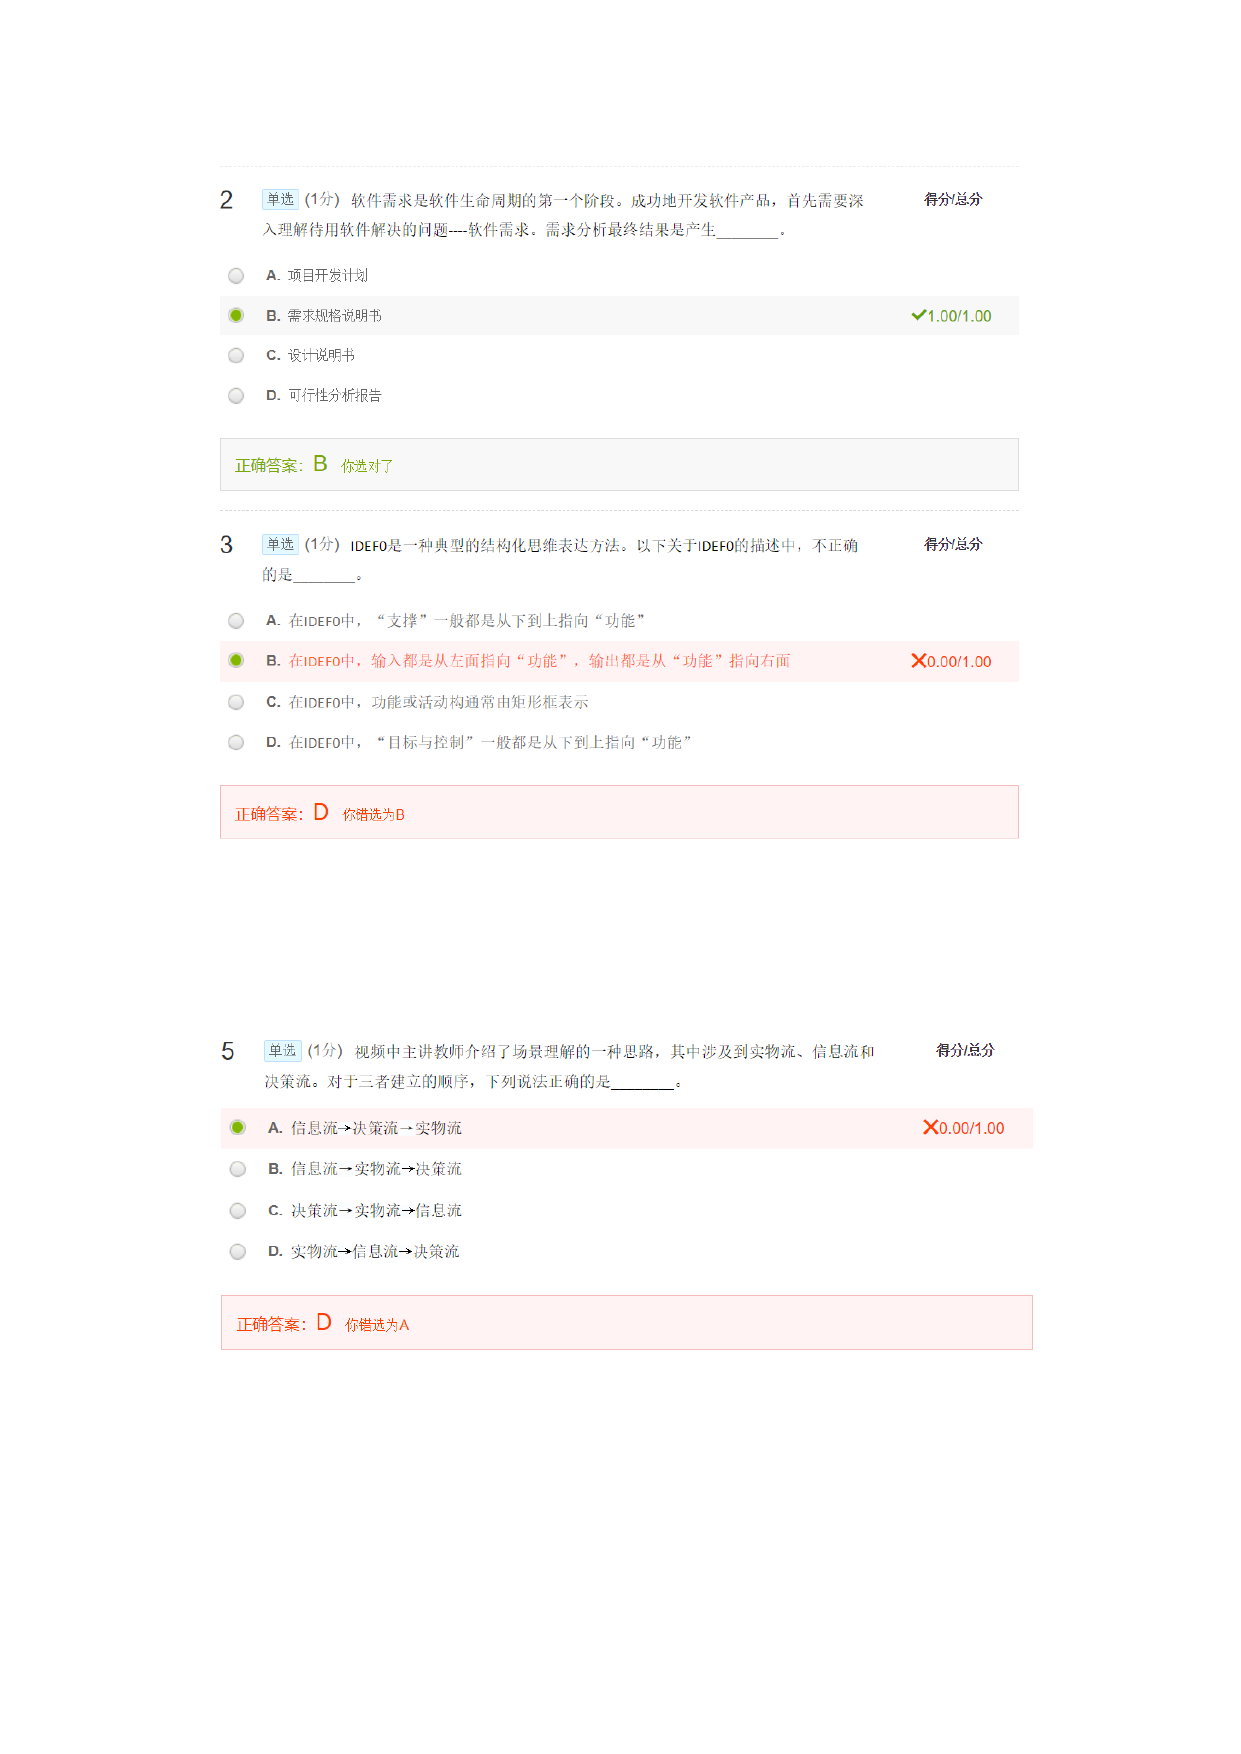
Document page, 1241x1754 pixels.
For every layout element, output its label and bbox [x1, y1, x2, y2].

picture [187, 162, 1053, 844]
picture [187, 1023, 1053, 1359]
